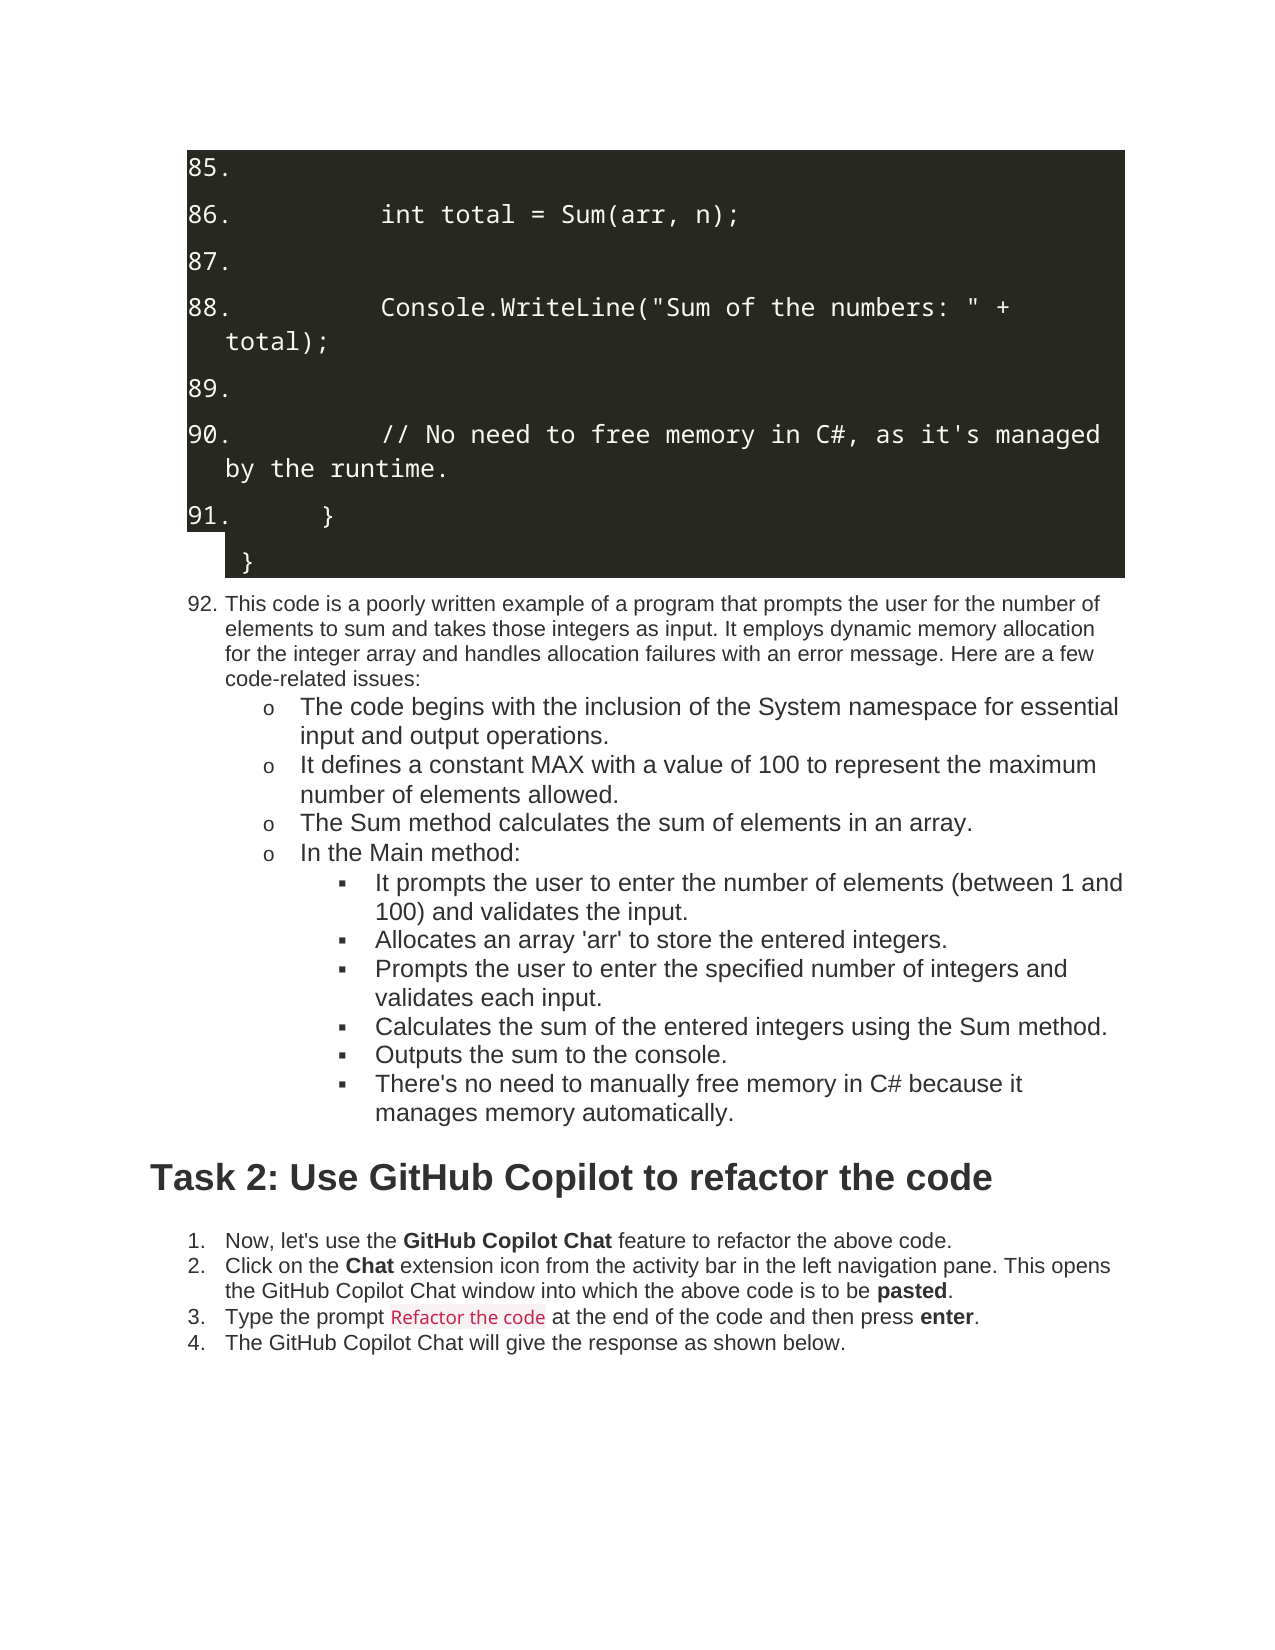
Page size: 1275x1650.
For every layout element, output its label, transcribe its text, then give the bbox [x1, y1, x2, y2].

text Task 2: Use GitHub Copilot to refactor the code [150, 1156, 1125, 1199]
list It prompts the user to enter the number of elements (between 1 and 100) and validates the input. [337, 868, 1125, 925]
list Allocates an array 'arr' to store the entered integers. [337, 925, 1125, 954]
list } [187, 497, 1125, 532]
text } [225, 544, 1125, 578]
list int total = Sum(arr, n); [187, 197, 1125, 231]
list This code is a poorly written example of a program that prompts the user for the number of elements to sum and takes those integers as input. It employs dynamic memory allocation for the integer array and handles allocation failures with an error message. Here are a few code-related issues: [187, 591, 1125, 691]
list Type the prompt Refactor the code at the end of the code and then press enter. [187, 1303, 1125, 1329]
list Click on the Chat extension icon from the activity bar in the left navigation pane. This opens the GitHub Copilot Chat window into which the above code is to be pasted. [187, 1253, 1125, 1303]
list Console.WriteLine("Sum of the numbers: " + total); [187, 290, 1125, 358]
list The Sum method calculates the sum of elements in an array. [262, 808, 1125, 838]
list There's no need to manually free memory in C# because it manages memory automatically. [337, 1069, 1125, 1126]
list Calculates the sum of the entered integers using the Sum method. [337, 1011, 1125, 1040]
list The GitHub Copilot Chat will give the response as shown below. [187, 1329, 1125, 1355]
list // No need to free memory in C#, as it's managed by the runtime. [187, 417, 1125, 485]
list Prompts the user to enter the specified number of integers and validates each input. [337, 954, 1125, 1011]
list In the Main method: [262, 838, 1125, 868]
list It defines a constant MAX with a value of 100 to represent the maximum number of elements allowed. [262, 750, 1125, 808]
list The code begins with the inclusion of the System namespace for essential input and output operations. [262, 691, 1125, 750]
list Outputs the sum to the console. [337, 1040, 1125, 1069]
list Now, let's use the GitHub Copilot Chat feature to refactor the above code. [187, 1228, 1125, 1253]
